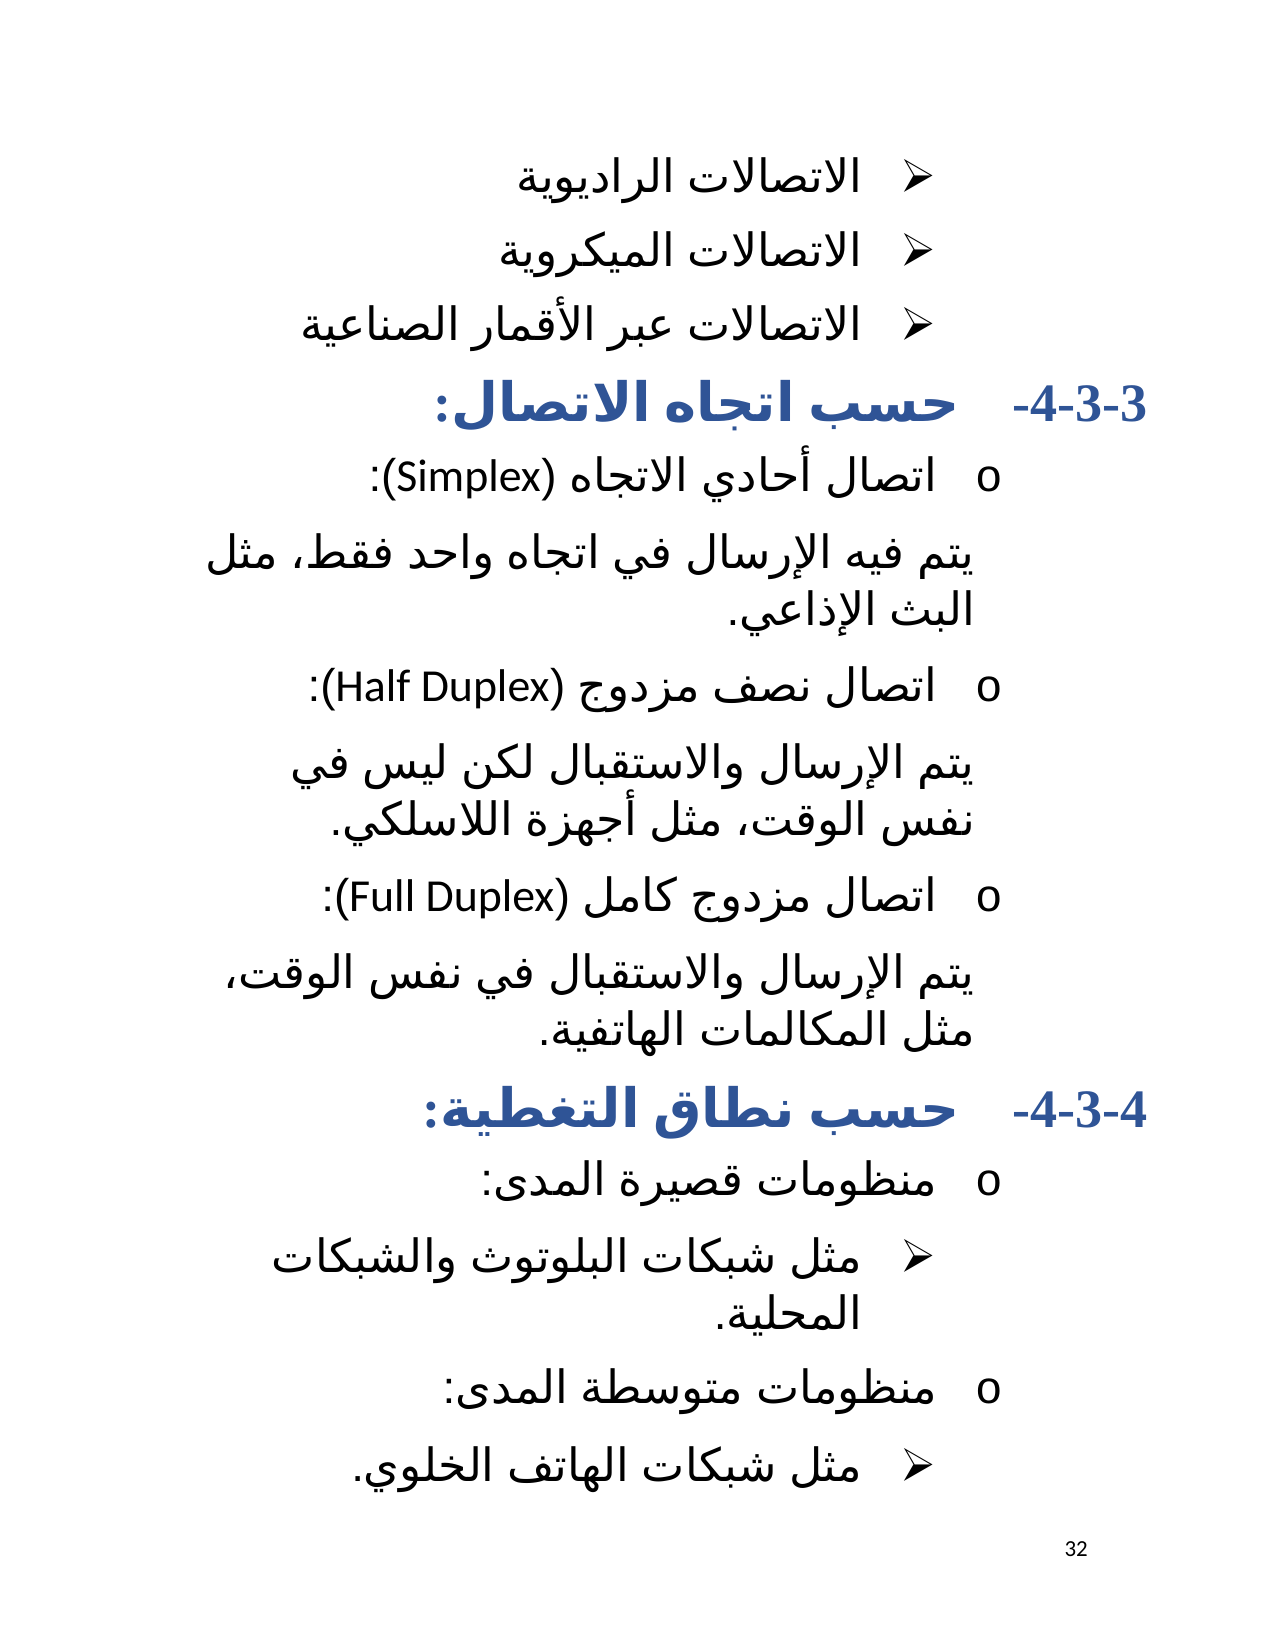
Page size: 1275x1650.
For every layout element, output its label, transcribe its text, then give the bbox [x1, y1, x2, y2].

subtitle حسب نطاق التغطية: [187, 1076, 1012, 1139]
text يتم فيه الإرسال في اتجاه واحد فقط، مثل البث الإذاعي. [187, 526, 975, 636]
list الاتصالات عبر الأقمار الصناعية [187, 297, 900, 350]
list منظومات قصيرة المدى: [187, 1152, 975, 1209]
list اتصال مزدوج كامل (Full Duplex): [187, 866, 975, 925]
list الاتصالات الميكروية [187, 224, 900, 276]
text يتم الإرسال والاستقبال لكن ليس في نفس الوقت، مثل أجهزة اللاسلكي. [187, 736, 975, 846]
list الاتصالات الراديوية [187, 150, 900, 203]
subtitle حسب اتجاه الاتصال: [187, 371, 1012, 433]
text يتم الإرسال والاستقبال في نفس الوقت، مثل المكالمات الهاتفية. [187, 946, 975, 1056]
list مثل شبكات البلوتوث والشبكات المحلية. [187, 1230, 900, 1339]
list اتصال نصف مزدوج (Half Duplex): [187, 656, 975, 715]
list منظومات متوسطة المدى: [187, 1360, 975, 1417]
list اتصال أحادي الاتجاه (Simplex): [187, 446, 975, 505]
list مثل شبكات الهاتف الخلوي. [187, 1438, 900, 1491]
